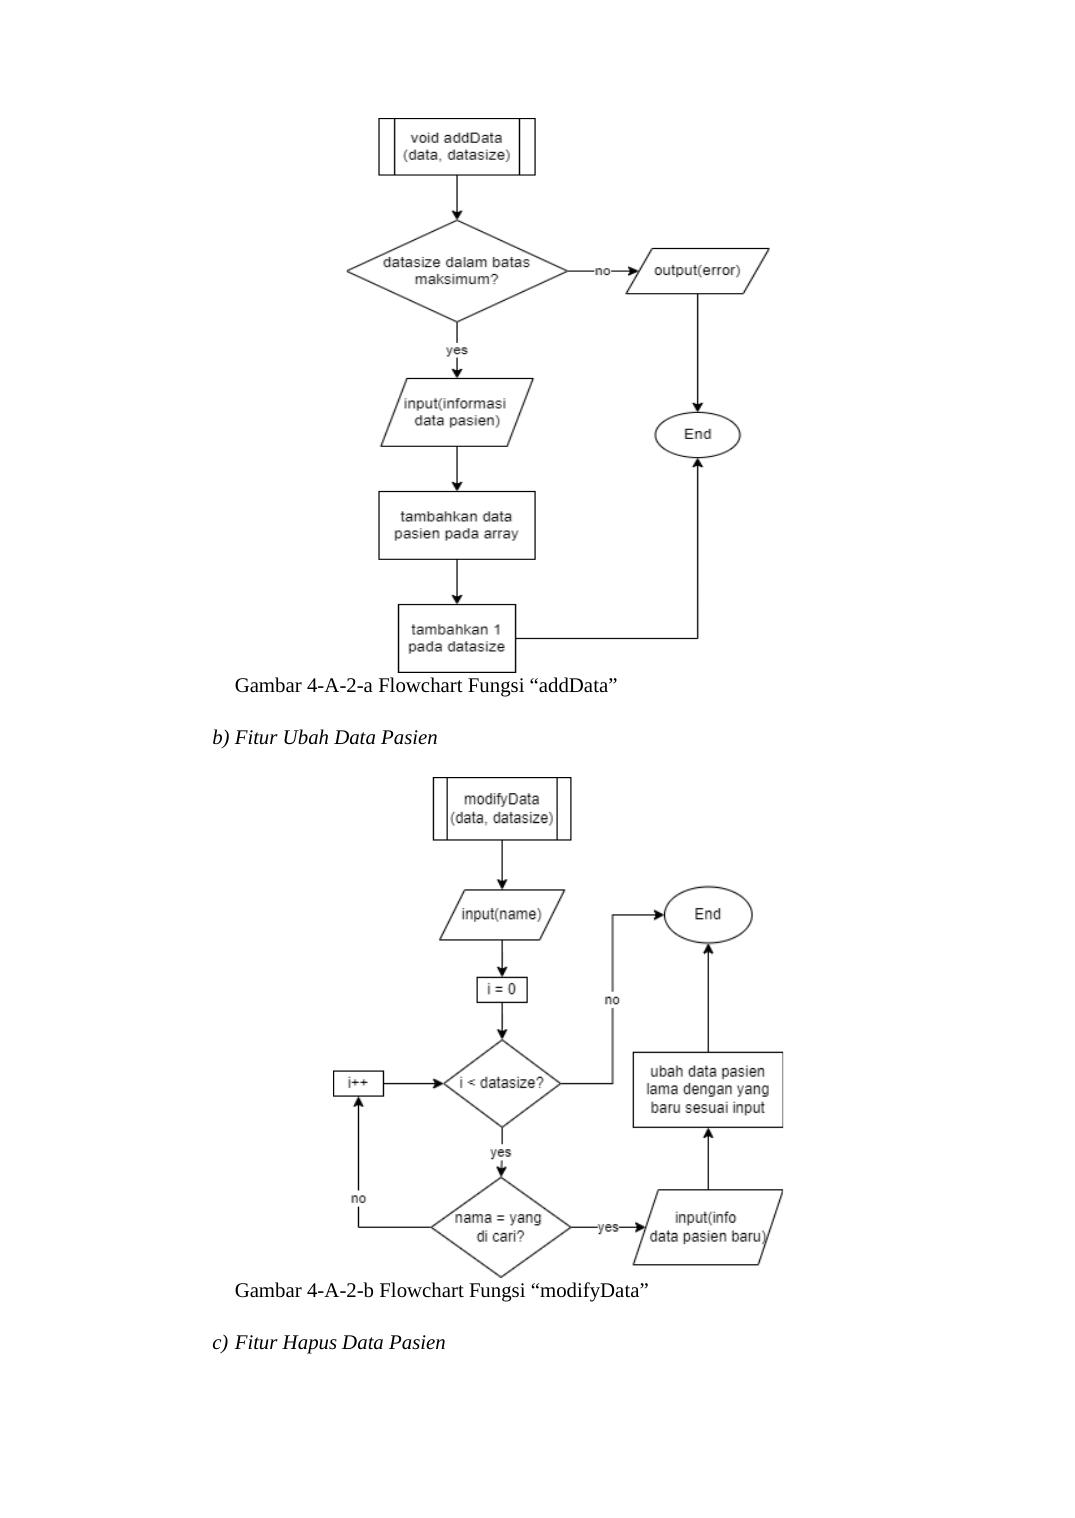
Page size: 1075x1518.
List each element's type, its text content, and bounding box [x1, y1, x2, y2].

picture [346, 118, 770, 673]
text Gambar 4-A-2-b Flowchart Fungsi “modifyData” [159, 1277, 957, 1302]
picture [333, 777, 784, 1278]
subtitle Fitur Hapus Data Pasien [159, 1330, 957, 1354]
text Gambar 4-A-2-a Flowchart Fungsi “addData” [159, 673, 957, 697]
subtitle Fitur Ubah Data Pasien [159, 725, 957, 749]
